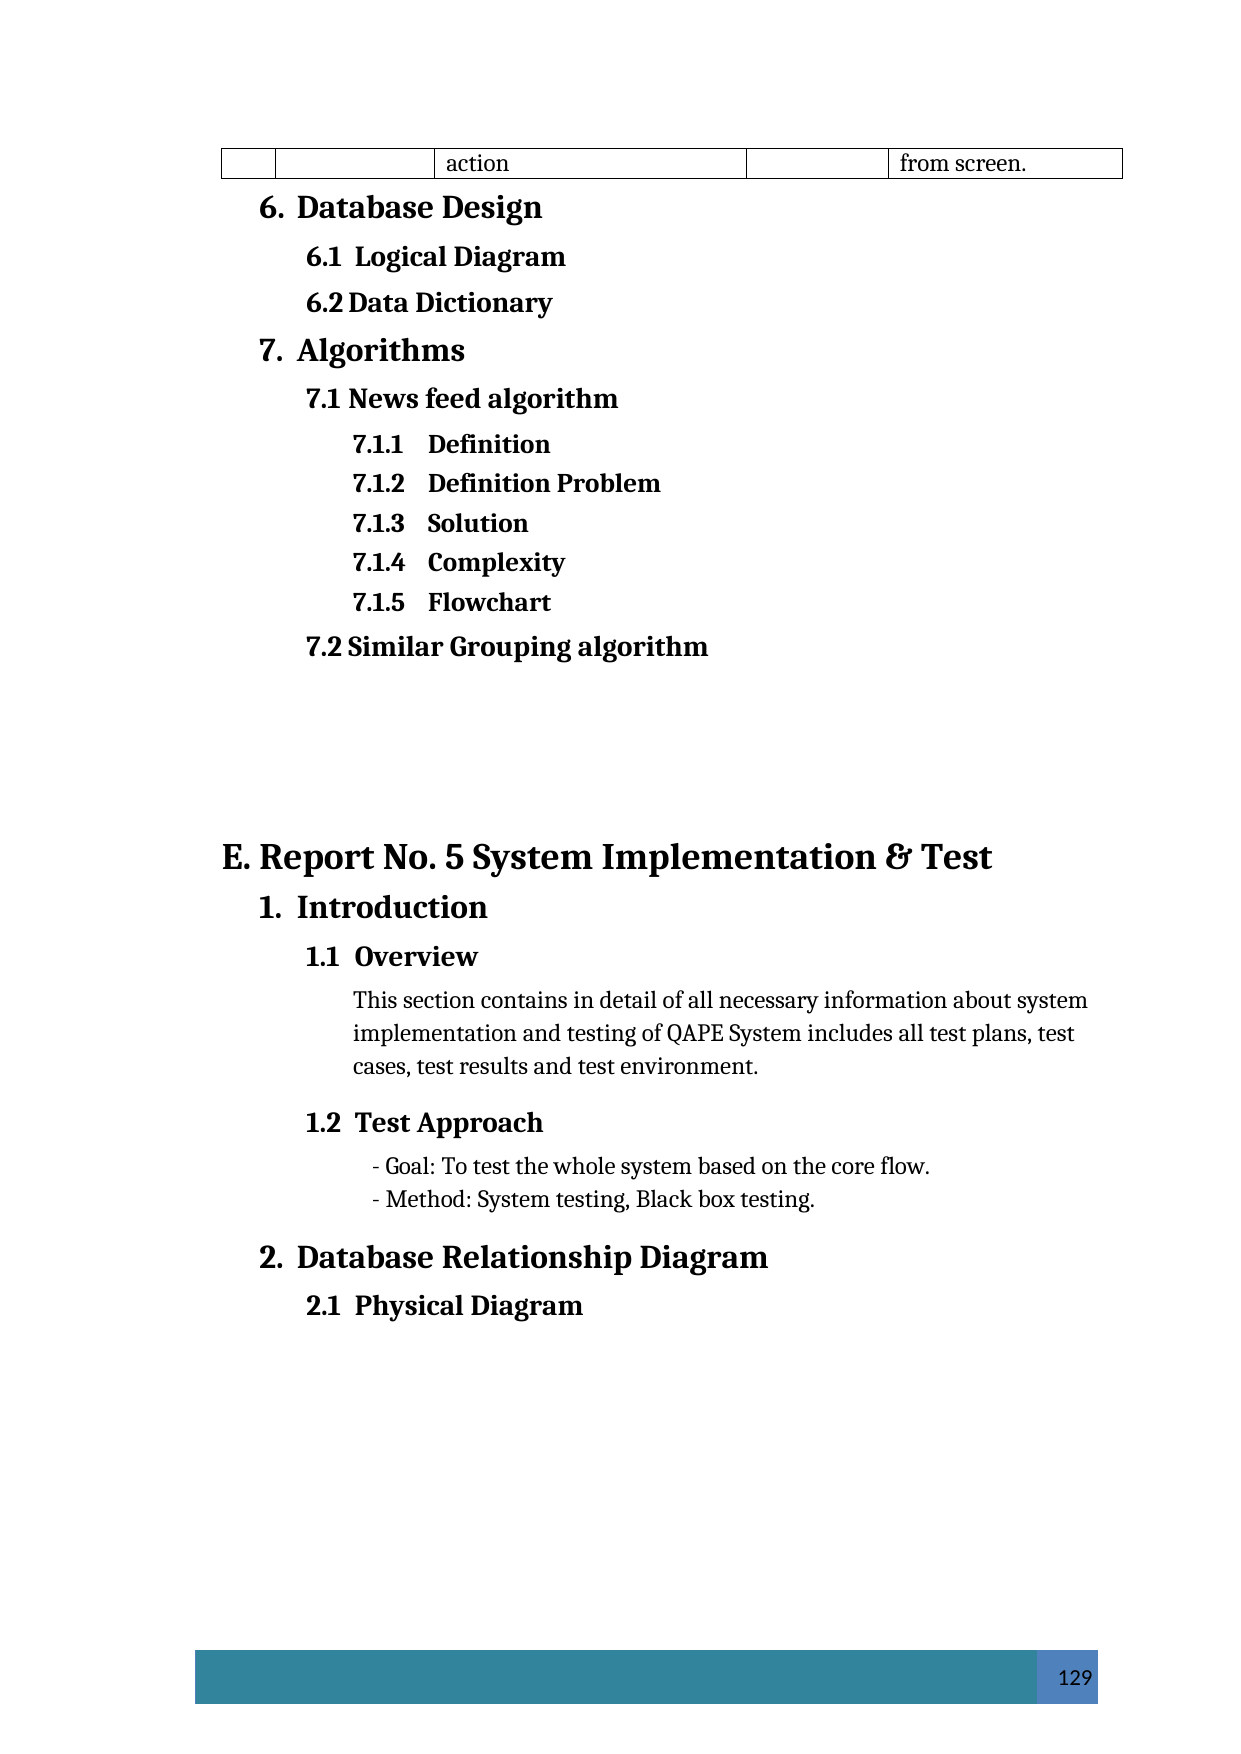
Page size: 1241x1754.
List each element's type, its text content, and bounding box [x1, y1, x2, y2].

subtitle Test Approach [306, 1106, 1122, 1139]
subtitle Data Dictionary [306, 286, 1122, 319]
subtitle Database Design [259, 189, 1122, 227]
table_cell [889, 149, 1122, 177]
subtitle Definition [353, 429, 1122, 460]
subtitle Database Relationship Diagram [259, 1239, 1122, 1277]
text - Goal: To test the whole system based on the core flow. [353, 1152, 1122, 1181]
subtitle Report No. 5 System Implementation & Test [222, 835, 1122, 878]
text - Method: System testing, Black box testing. [353, 1185, 1122, 1213]
subtitle Algorithms [259, 332, 1122, 370]
subtitle Flowchart [353, 587, 1122, 618]
subtitle Complexity [353, 547, 1122, 578]
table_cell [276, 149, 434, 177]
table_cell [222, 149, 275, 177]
subtitle Introduction [259, 889, 1122, 927]
subtitle Logical Diagram [306, 240, 1122, 273]
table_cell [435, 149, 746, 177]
text This section contains in detail of all necessary information about system implementation and testing of QAPE System includes all test plans, test cases, test results and test environment. [353, 986, 1122, 1081]
subtitle Definition Problem [353, 468, 1122, 499]
subtitle Solution [353, 508, 1122, 539]
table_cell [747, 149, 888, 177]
subtitle News feed algorithm [306, 383, 1122, 416]
subtitle Similar Grouping algorithm [306, 630, 1122, 664]
subtitle Physical Diagram [306, 1289, 1122, 1323]
subtitle Overview [306, 940, 1122, 973]
